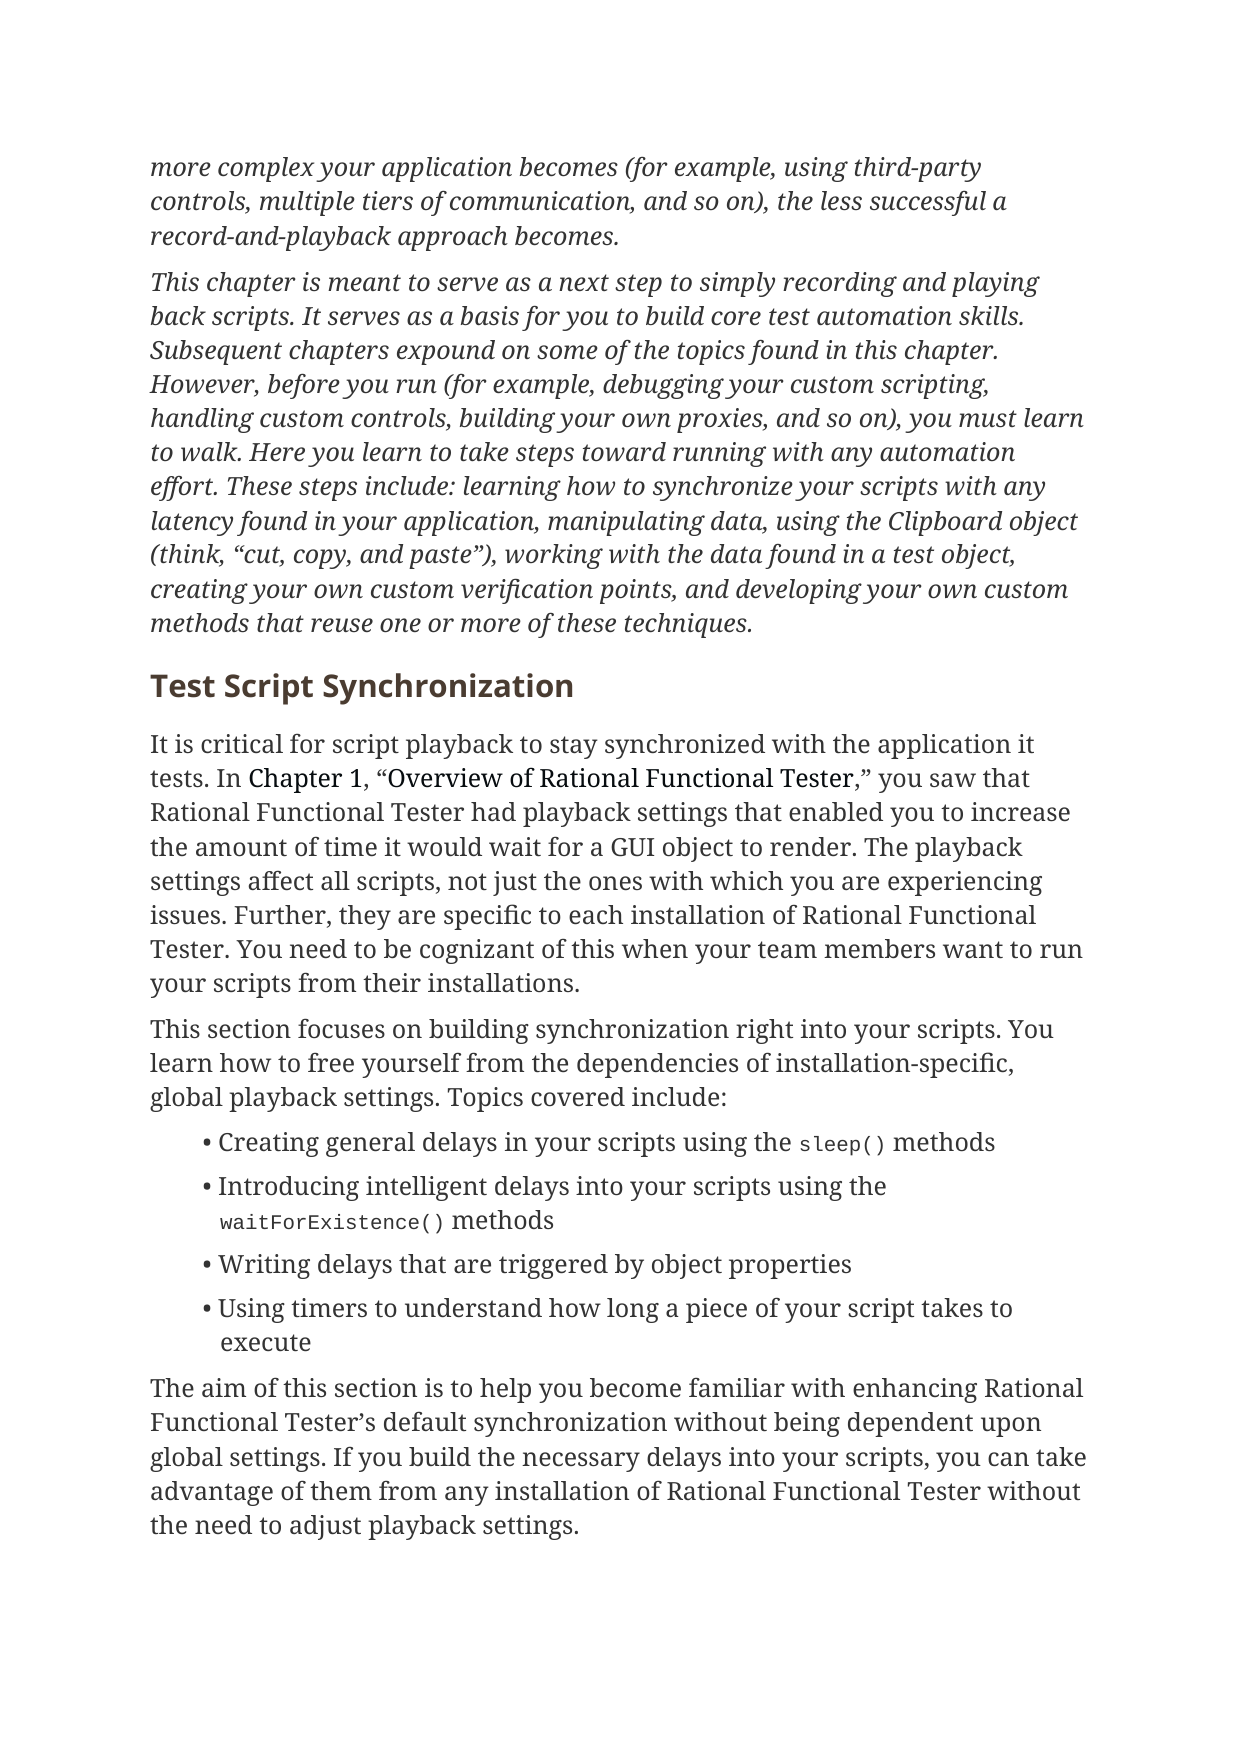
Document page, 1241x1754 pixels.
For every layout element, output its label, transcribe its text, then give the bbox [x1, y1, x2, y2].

text • Creating general delays in your scripts using the sleep() methods [202, 1124, 1090, 1158]
text This section focuses on building synchronization right into your scripts. You learn how to free yourself from the dependencies of installation-specific, global playback settings. Topics covered include: [150, 1012, 1090, 1114]
text • Writing delays that are triggered by object properties [202, 1246, 1090, 1280]
text • Introducing intelligent delays into your scripts using the waitForExistence() methods [202, 1168, 1090, 1236]
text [150, 150, 1090, 252]
text This chapter is meant to serve as a next step to simply recording and playing back scripts. It serves as a basis for you to build core test automation skills. Subsequent chapters expound on some of the topics found in this chapter. However, before you run (for example, debugging your custom scripting, handling custom controls, building your own proxies, and so on), you must learn to walk. Here you learn to take steps toward running with any automation effort. These steps include: learning how to synchronize your scripts with any latency found in your application, manipulating data, using the Clipboard object (think, “cut, copy, and paste”), working with the data found in a test object, creating your own custom verification points, and developing your own custom methods that reuse one or more of these techniques. [150, 265, 1090, 639]
text Test Script Synchronization [150, 664, 1090, 707]
text • Using timers to understand how long a piece of your script takes to execute [202, 1290, 1090, 1358]
text It is critical for script playback to stay synchronized with the application it tests. In Chapter 1, “Overview of Rational Functional Tester,” you saw that Rational Functional Tester had playback settings that enabled you to increase the amount of time it would wait for a GUI object to render. The playback settings affect all scripts, not just the ones with which you are experiencing issues. Further, they are specific to each installation of Rational Functional Tester. You need to be cognizant of this when your team members want to run your scripts from their installations. [150, 727, 1090, 999]
text The aim of this section is to help you become familiar with enhancing Rational Functional Tester’s default synchronization without being dependent upon global settings. If you build the necessary delays into your scripts, you can take advantage of them from any installation of Rational Functional Tester without the need to adjust playback settings. [150, 1371, 1090, 1541]
